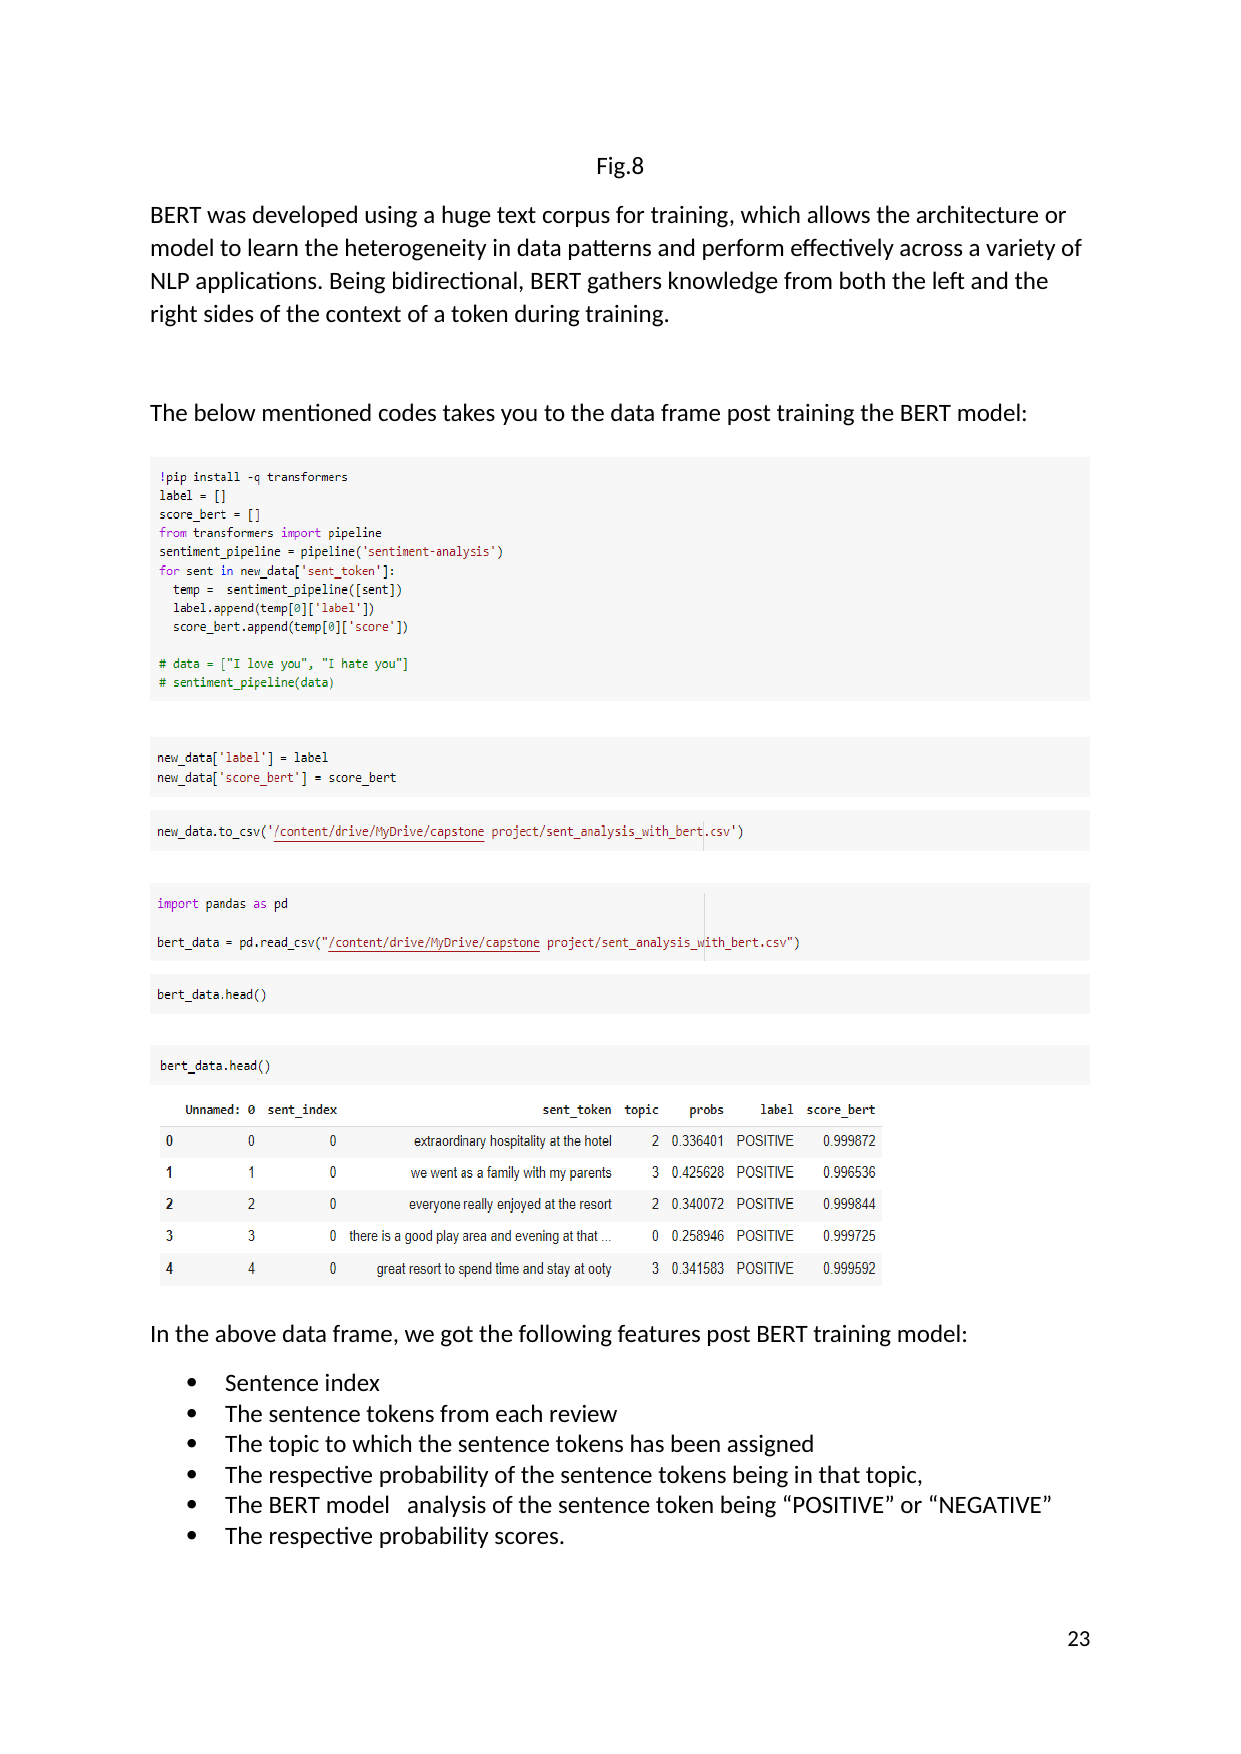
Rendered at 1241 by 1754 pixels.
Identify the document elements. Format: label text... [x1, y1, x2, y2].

list The respective probability of the sentence tokens being in that topic, [187, 1459, 1090, 1489]
list The sentence tokens from each review [187, 1398, 1090, 1428]
text In the above data frame, we got the following features post BERT training model: [150, 1318, 1090, 1348]
list The topic to which the sentence tokens has been assigned [187, 1428, 1090, 1459]
list Sentence index [187, 1367, 1090, 1398]
list The BERT model analysis of the sentence token being “POSITIVE” or “NEGATIVE” [187, 1489, 1090, 1520]
picture [150, 879, 1091, 1021]
picture [150, 1039, 1091, 1299]
text The below mentioned codes takes you to the data frame post training the BERT model: [150, 397, 1090, 428]
text BERT was developed using a huge text corpus for training, which allows the architecture or model to learn the heterogeneity in data patterns and perform effectively across a variety of NLP applications. Being bidirectional, BERT gathers knowledge from both the left and the right sides of the context of a token during training. [150, 199, 1090, 329]
picture [150, 447, 1091, 711]
text Fig.8 [150, 150, 1090, 181]
list The respective probability scores. [187, 1520, 1090, 1551]
picture [150, 729, 1091, 861]
